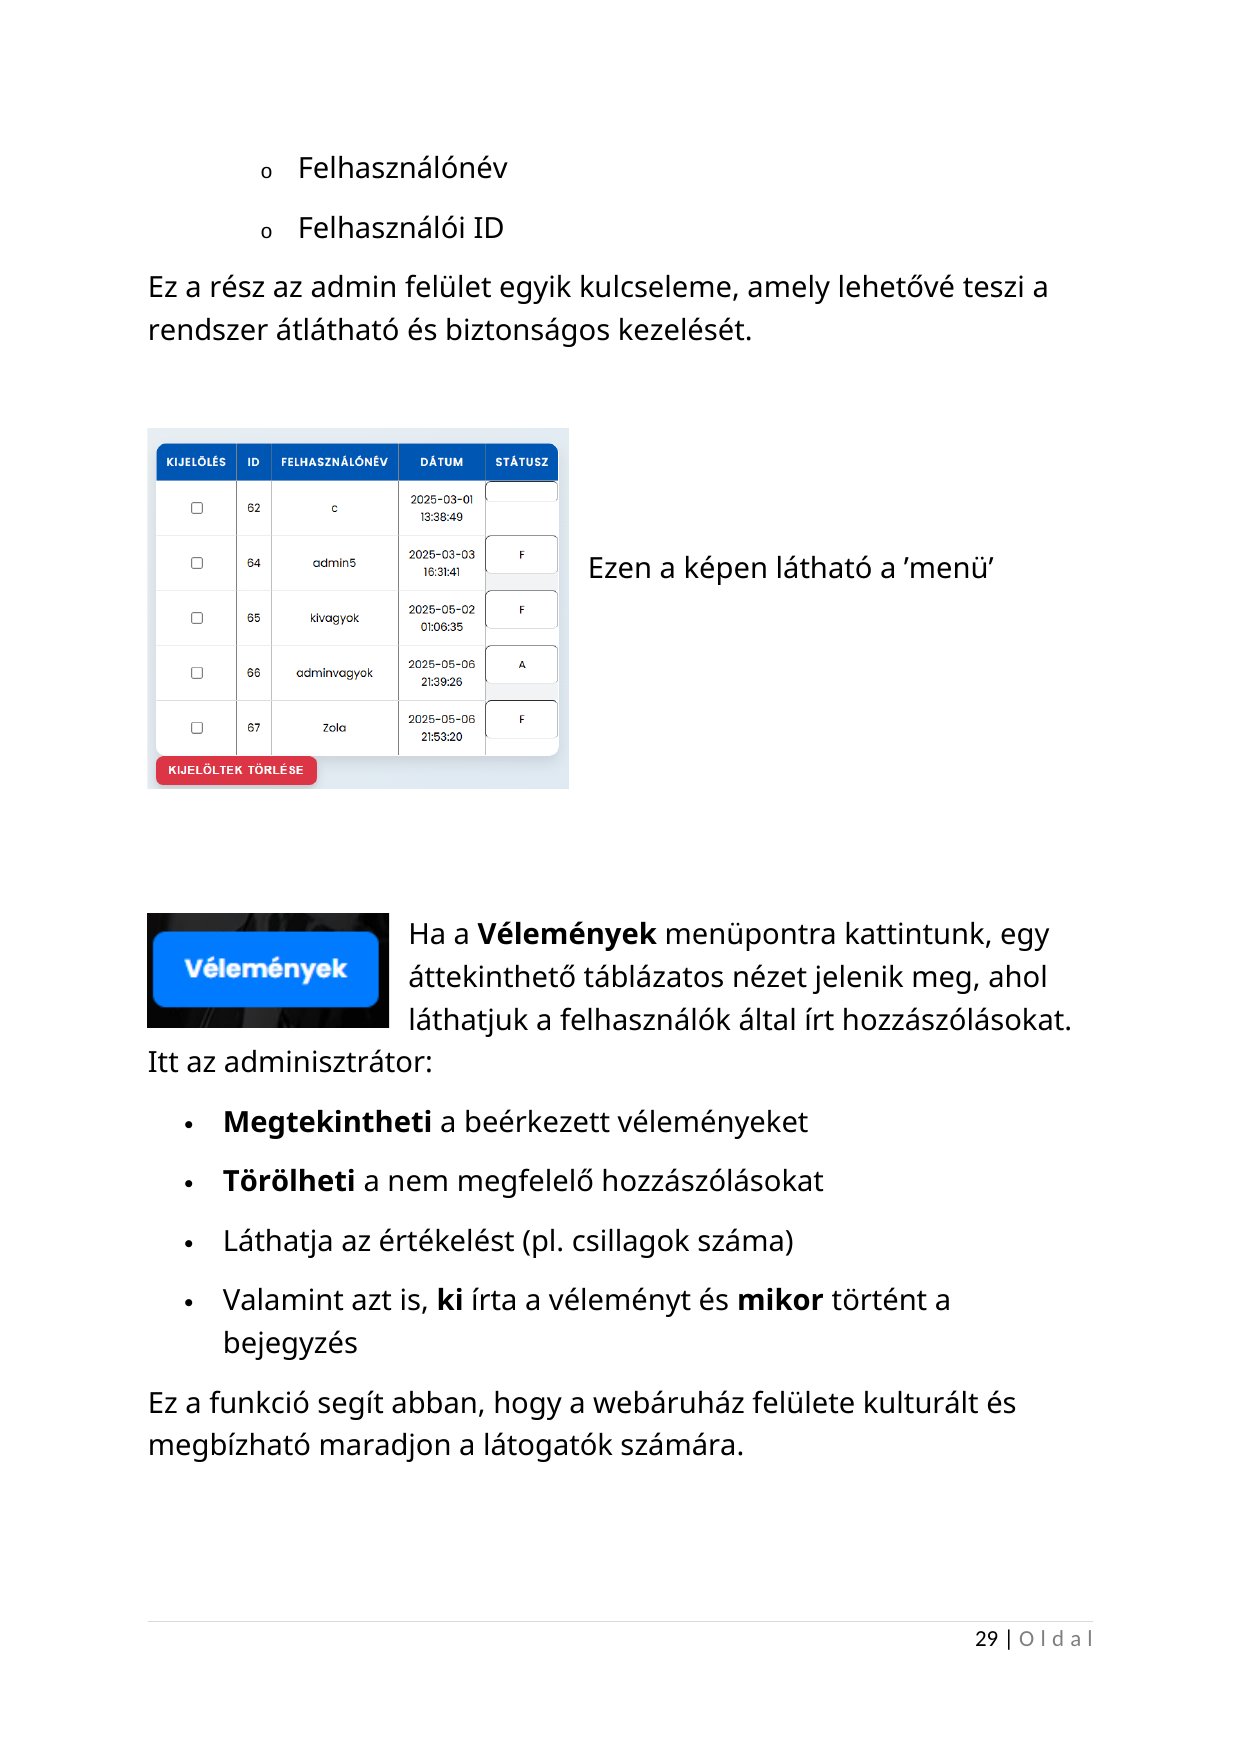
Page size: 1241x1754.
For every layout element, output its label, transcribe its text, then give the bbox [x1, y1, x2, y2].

picture [147, 428, 569, 789]
list Felhasználónév [260, 148, 1093, 187]
text Ha a Vélemények menüpontra kattintunk, egy áttekinthető táblázatos nézet jelenik meg, ahol láthatjuk a felhasználók által írt hozzászólásokat. Itt az adminisztrátor: [148, 913, 1093, 1081]
text Ezen a képen látható a ’menü’ [569, 547, 1093, 587]
list Törölheti a nem megfelelő hozzászólásokat [185, 1161, 1093, 1200]
text Ez a funkció segít abban, hogy a webáruház felülete kulturált és megbízható maradjon a látogatók számára. [148, 1382, 1093, 1464]
list Valamint azt is, ki írta a véleményt és mikor történt a bejegyzés [185, 1279, 1093, 1362]
list Láthatja az értékelést (pl. csillagok száma) [185, 1220, 1093, 1260]
list Megtekintheti a beérkezett véleményeket [185, 1101, 1093, 1141]
picture [147, 913, 390, 1028]
text Ez a rész az admin felület egyik kulcseleme, amely lehetővé teszi a rendszer átlátható és biztonságos kezelését. [148, 267, 1093, 349]
list Felhasználói ID [260, 207, 1093, 247]
